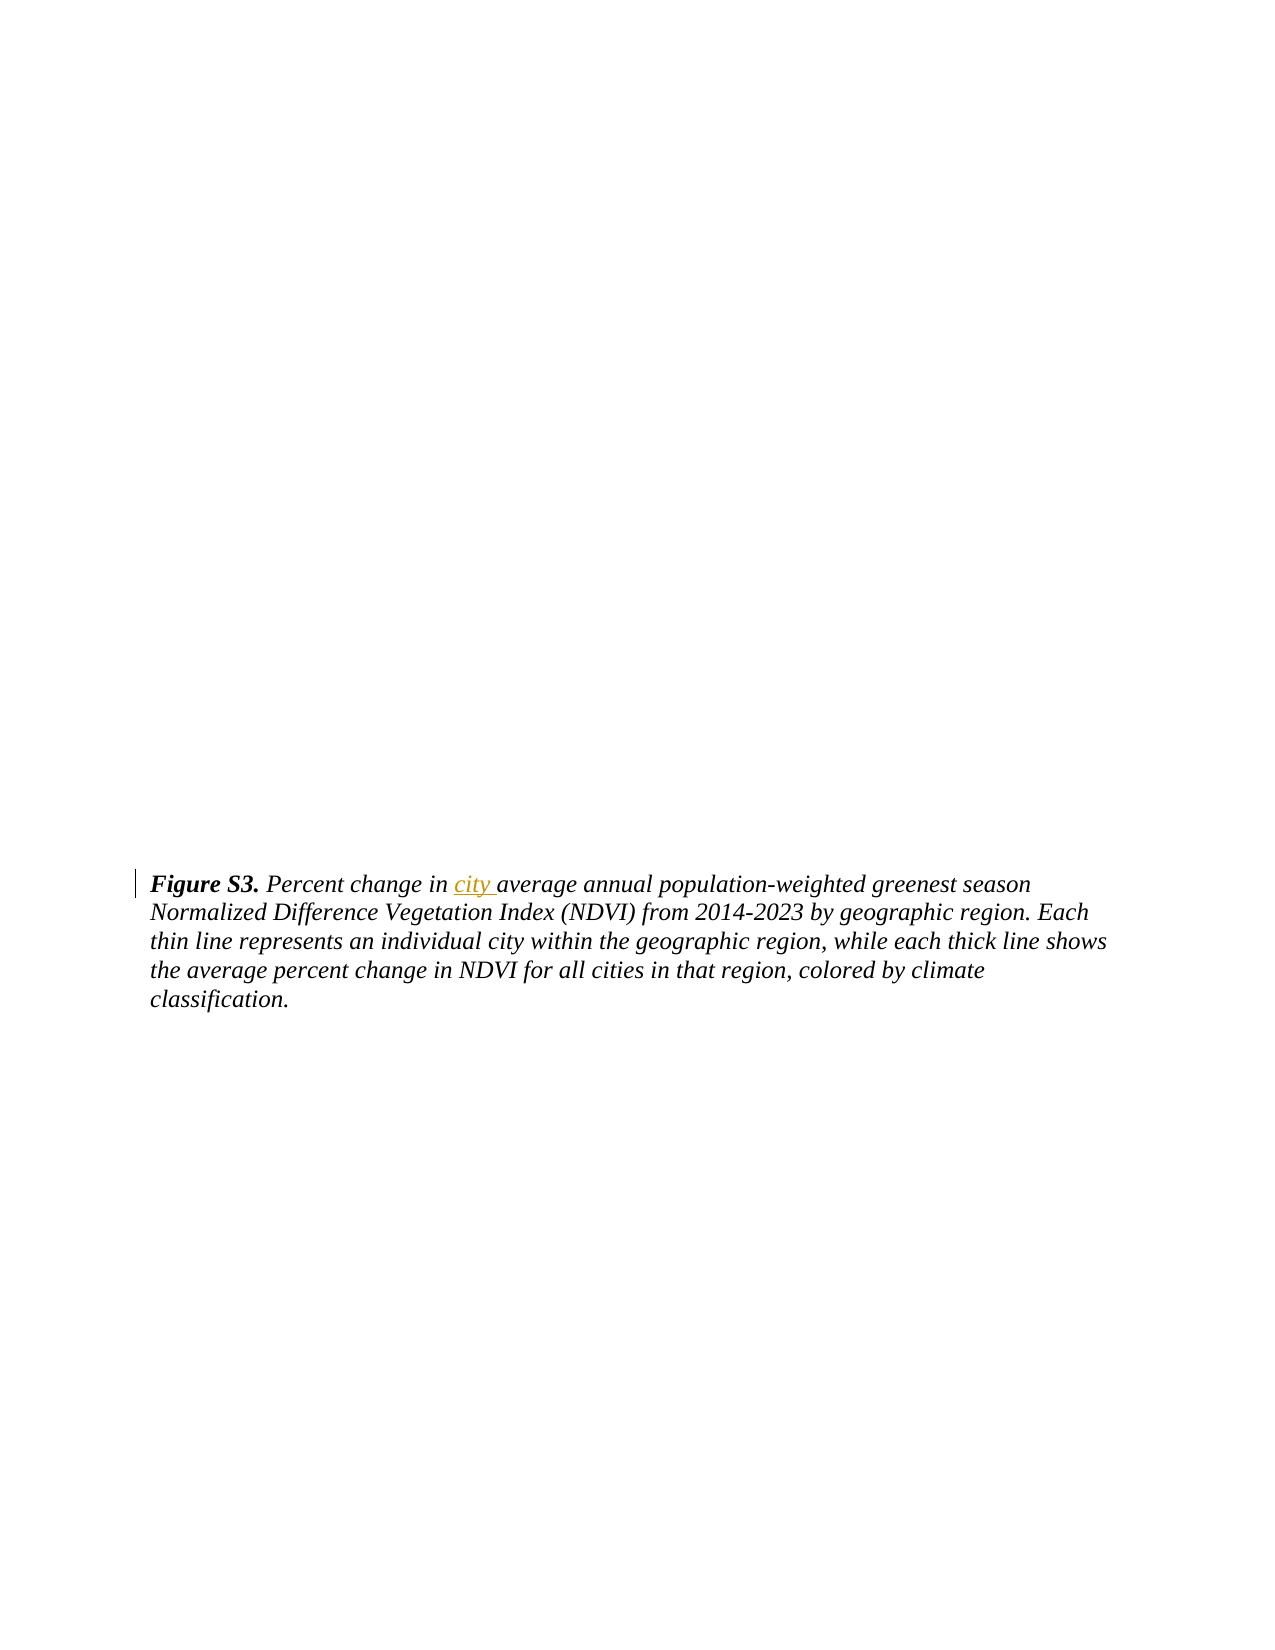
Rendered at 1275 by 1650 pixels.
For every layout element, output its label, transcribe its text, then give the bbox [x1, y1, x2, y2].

text Figure S3. Percent change in average annual population-weighted greenest season Normalized Difference Vegetation Index (NDVI) from 2014-2023 by geographic region. Each thin line represents an individual city within the geographic region, while each thick line shows the average percent change in NDVI for all cities in that region, colored by climate classification. [150, 150, 1125, 1012]
